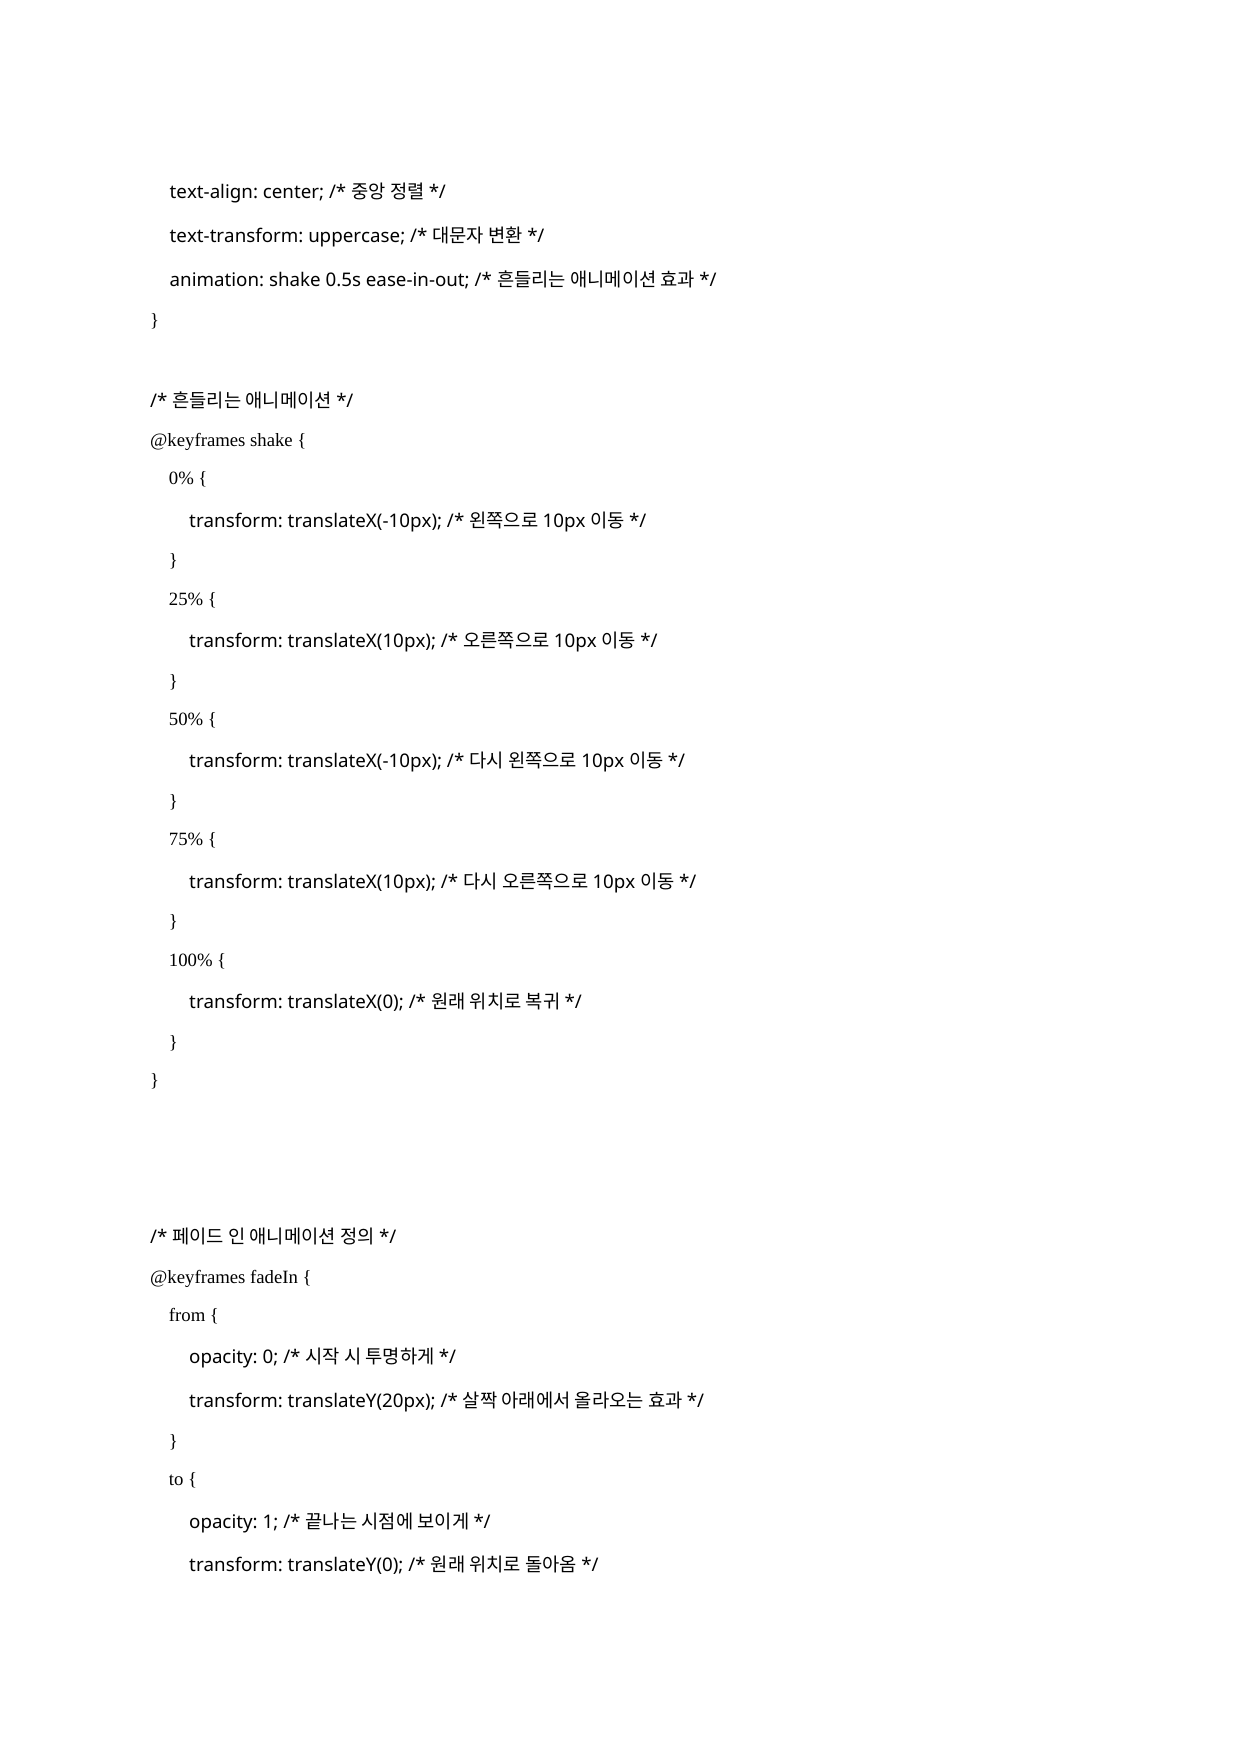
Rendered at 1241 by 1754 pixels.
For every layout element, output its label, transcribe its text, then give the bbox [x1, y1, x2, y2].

text } [150, 670, 1090, 691]
text 0% { [150, 467, 1090, 489]
text @keyframes fadeIn { [150, 1266, 1090, 1287]
text } [150, 790, 1090, 812]
text } [150, 1430, 1090, 1451]
text to { [150, 1468, 1090, 1489]
text } [150, 549, 1090, 571]
text } [150, 910, 1090, 932]
text } [150, 1069, 1090, 1090]
text } [150, 309, 1090, 330]
text } [150, 1031, 1090, 1052]
text 25% { [150, 588, 1090, 609]
text from { [150, 1304, 1090, 1325]
text @keyframes shake { [150, 429, 1090, 451]
text 75% { [150, 828, 1090, 850]
text 50% { [150, 708, 1090, 729]
text 100% { [150, 948, 1090, 970]
